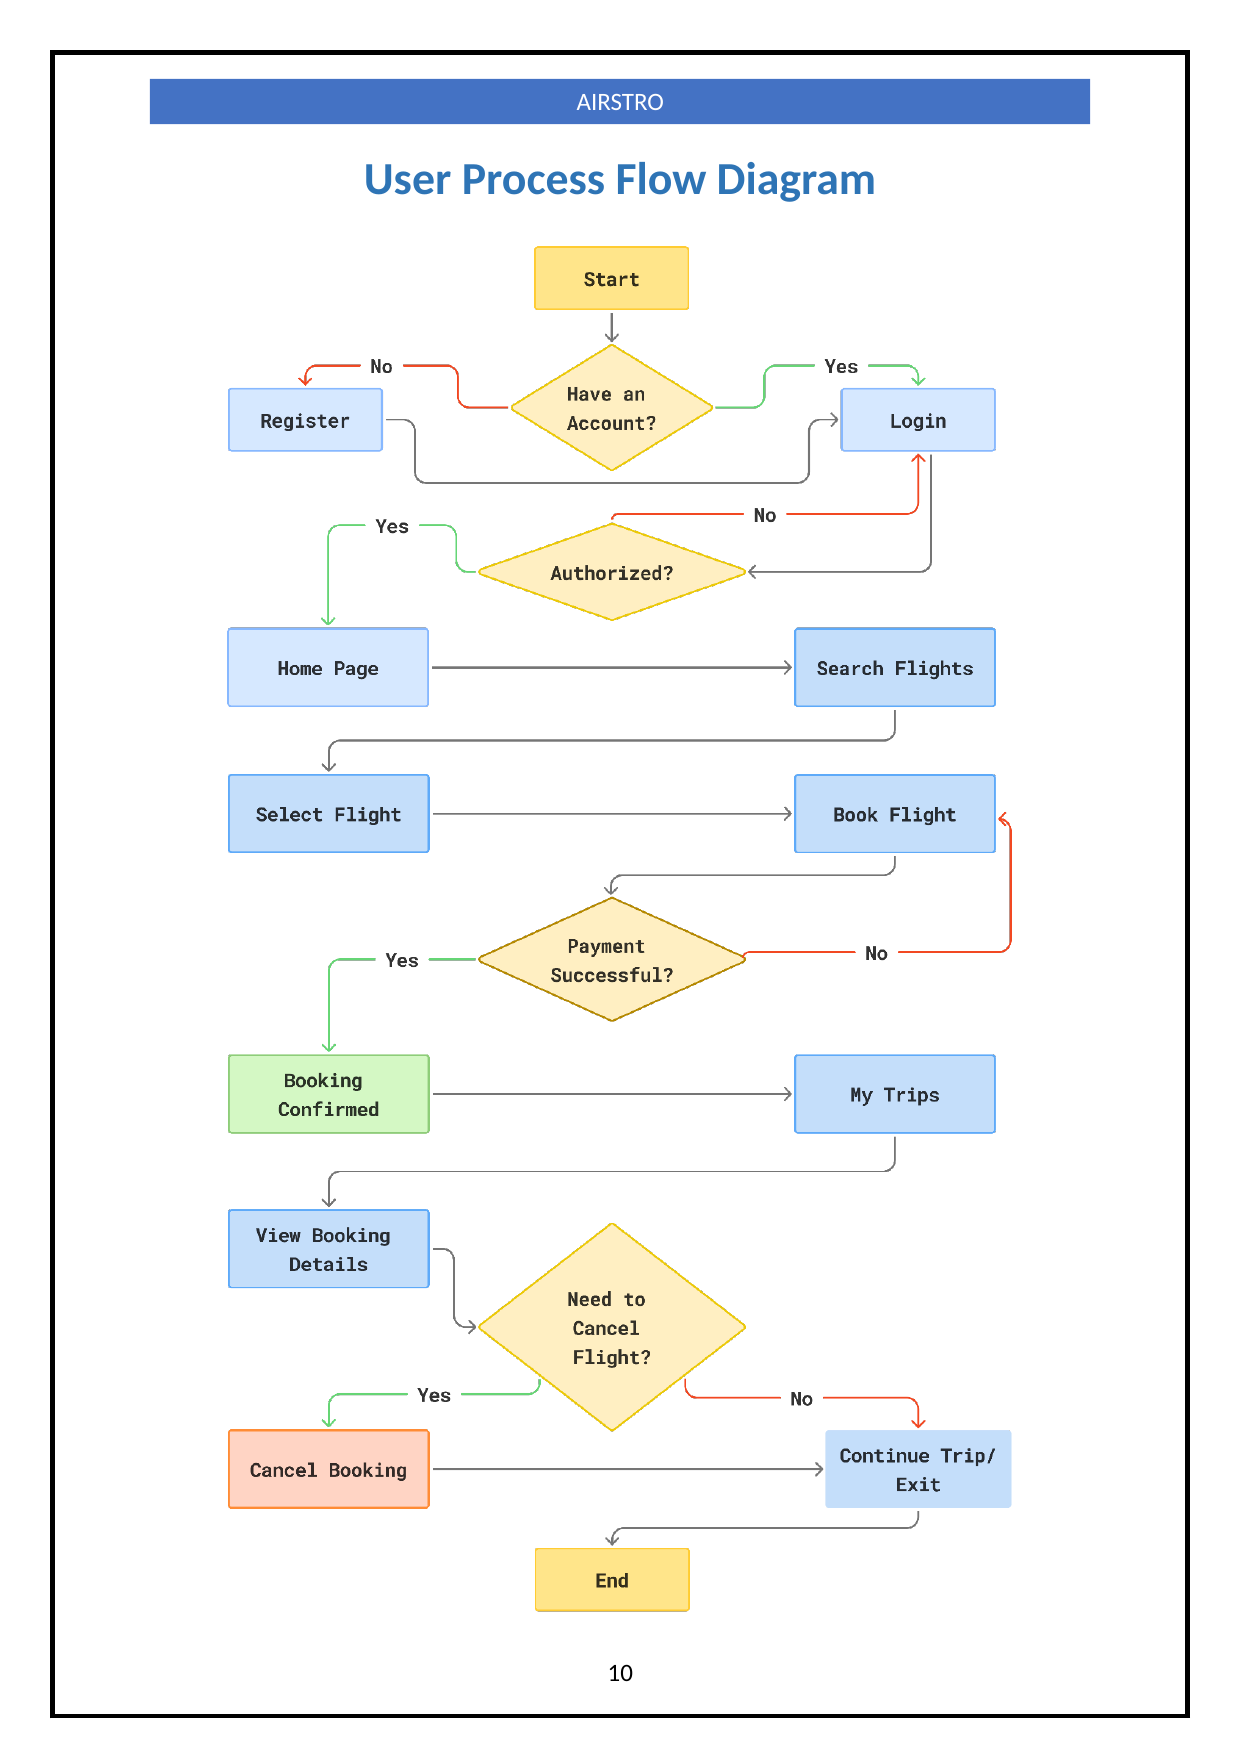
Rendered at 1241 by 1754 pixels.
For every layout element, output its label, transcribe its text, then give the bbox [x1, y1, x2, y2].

picture [165, 234, 1073, 1624]
text User Process Flow Diagram [150, 150, 1090, 206]
